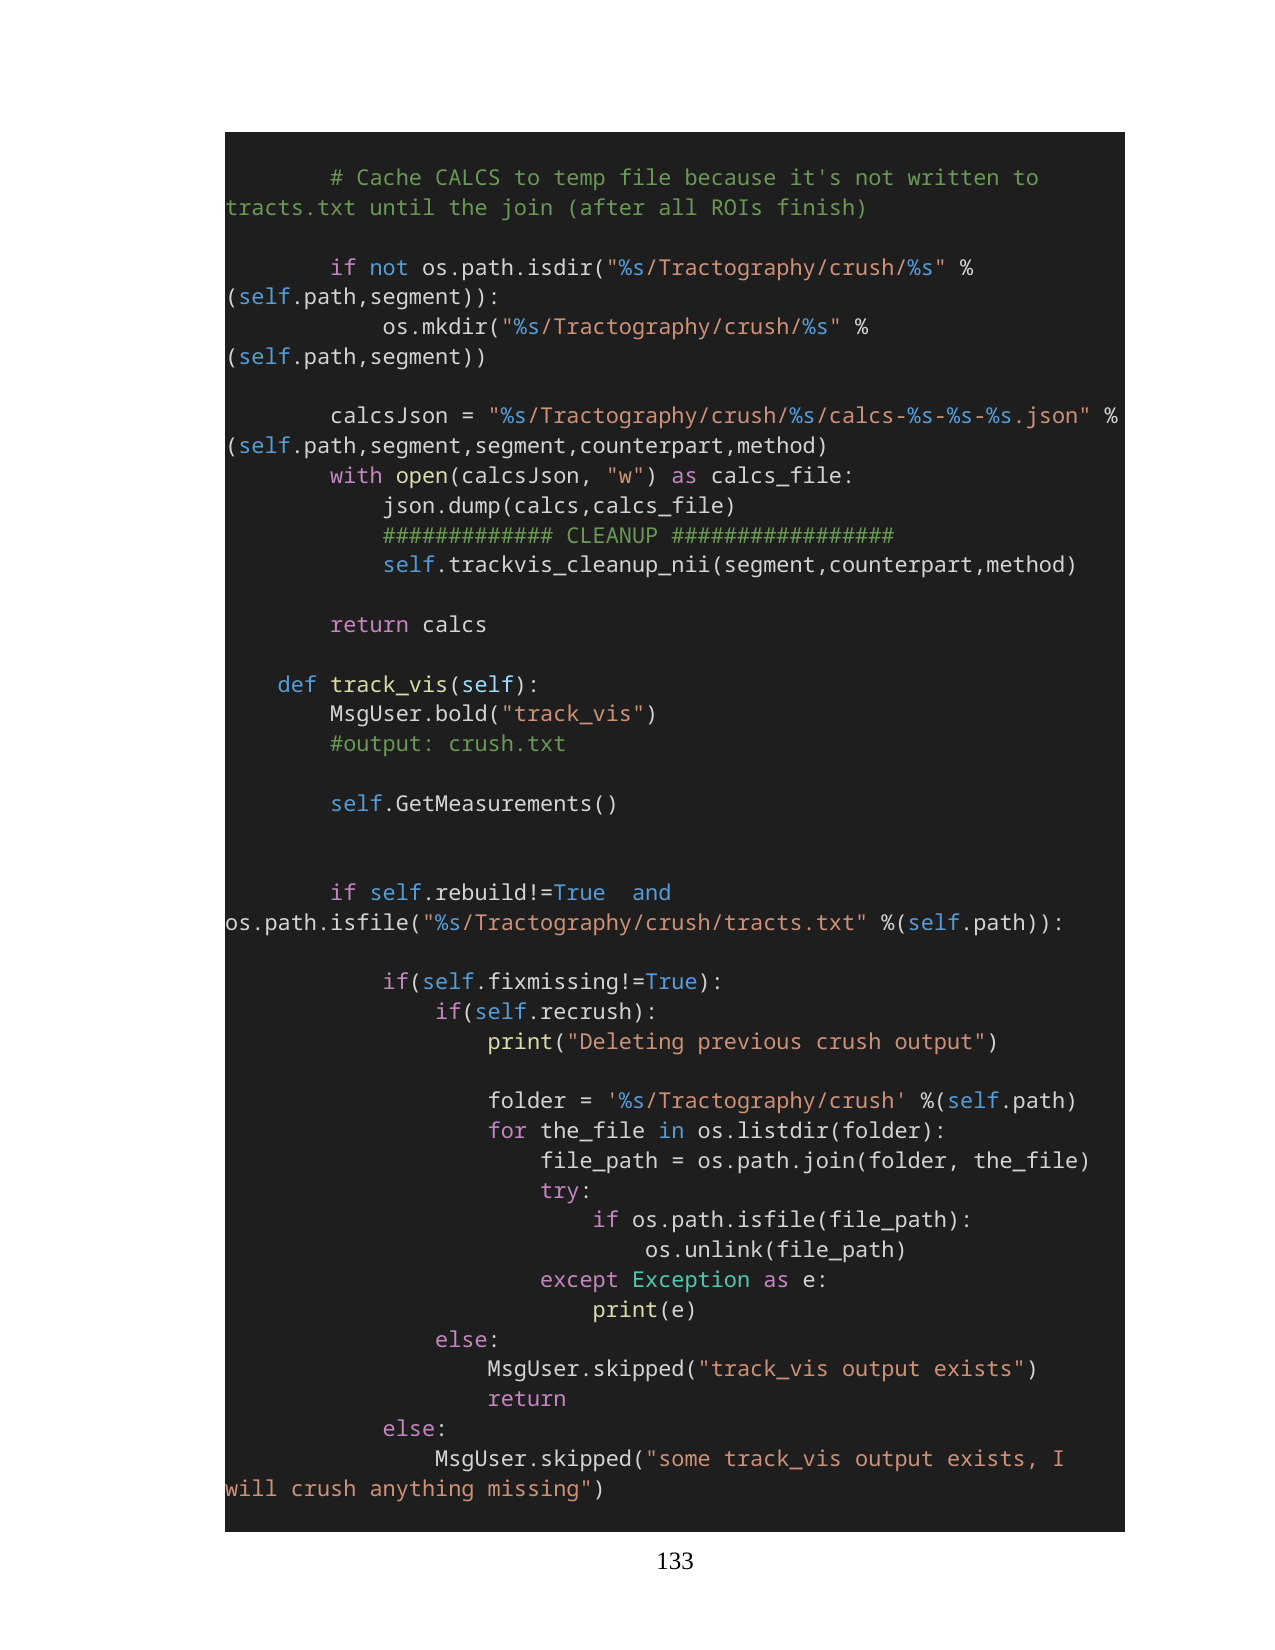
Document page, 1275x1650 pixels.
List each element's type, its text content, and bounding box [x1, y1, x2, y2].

text calcsJson = "%s/Tractography/crush/%s/calcs-%s-%s-%s.json" % (self.path,segment,segment,counterpart,method) [225, 400, 1125, 460]
text print("Deleting previous crush output") [225, 1026, 1125, 1056]
text self.trackvis_cleanup_nii(segment,counterpart,method) [225, 549, 1125, 579]
text #output: crush.txt [225, 728, 1125, 758]
text os.mkdir("%s/Tractography/crush/%s" % (self.path,segment)) [225, 311, 1125, 371]
text try: [225, 1174, 1125, 1204]
text return [225, 1383, 1125, 1413]
text return calcs [225, 609, 1125, 639]
text except Exception as e: [225, 1264, 1125, 1294]
text def track_vis(self): [225, 668, 1125, 698]
text os.unlink(file_path) [225, 1234, 1125, 1264]
text json.dump(calcs,calcs_file) [225, 490, 1125, 519]
text if os.path.isfile(file_path): [225, 1204, 1125, 1234]
text with open(calcsJson, "w") as calcs_file: [225, 460, 1125, 490]
text if(self.fixmissing!=True): [225, 966, 1125, 996]
text folder = '%s/Tractography/crush' %(self.path) [225, 1085, 1125, 1115]
text file_path = os.path.join(folder, the_file) [225, 1145, 1125, 1174]
text for the_file in os.listdir(folder): [225, 1115, 1125, 1145]
text ############# CLEANUP ################# [225, 519, 1125, 549]
text # Cache CALCS to temp file because it's not written to tracts.txt until the join (after all ROIs finish) [225, 162, 1125, 222]
text else: [225, 1323, 1125, 1353]
text MsgUser.bold("track_vis") [225, 698, 1125, 728]
text if self.rebuild!=True and os.path.isfile("%s/Tractography/crush/tracts.txt" %(self.path)): [225, 877, 1125, 936]
text MsgUser.skipped("track_vis output exists") [225, 1353, 1125, 1383]
text print(e) [225, 1294, 1125, 1323]
text self.GetMeasurements() [225, 788, 1125, 817]
text MsgUser.skipped("some track_vis output exists, I will crush anything missing") [225, 1443, 1125, 1502]
text if not os.path.isdir("%s/Tractography/crush/%s" % (self.path,segment)): [225, 251, 1125, 311]
text else: [225, 1413, 1125, 1443]
text if(self.recrush): [225, 996, 1125, 1026]
